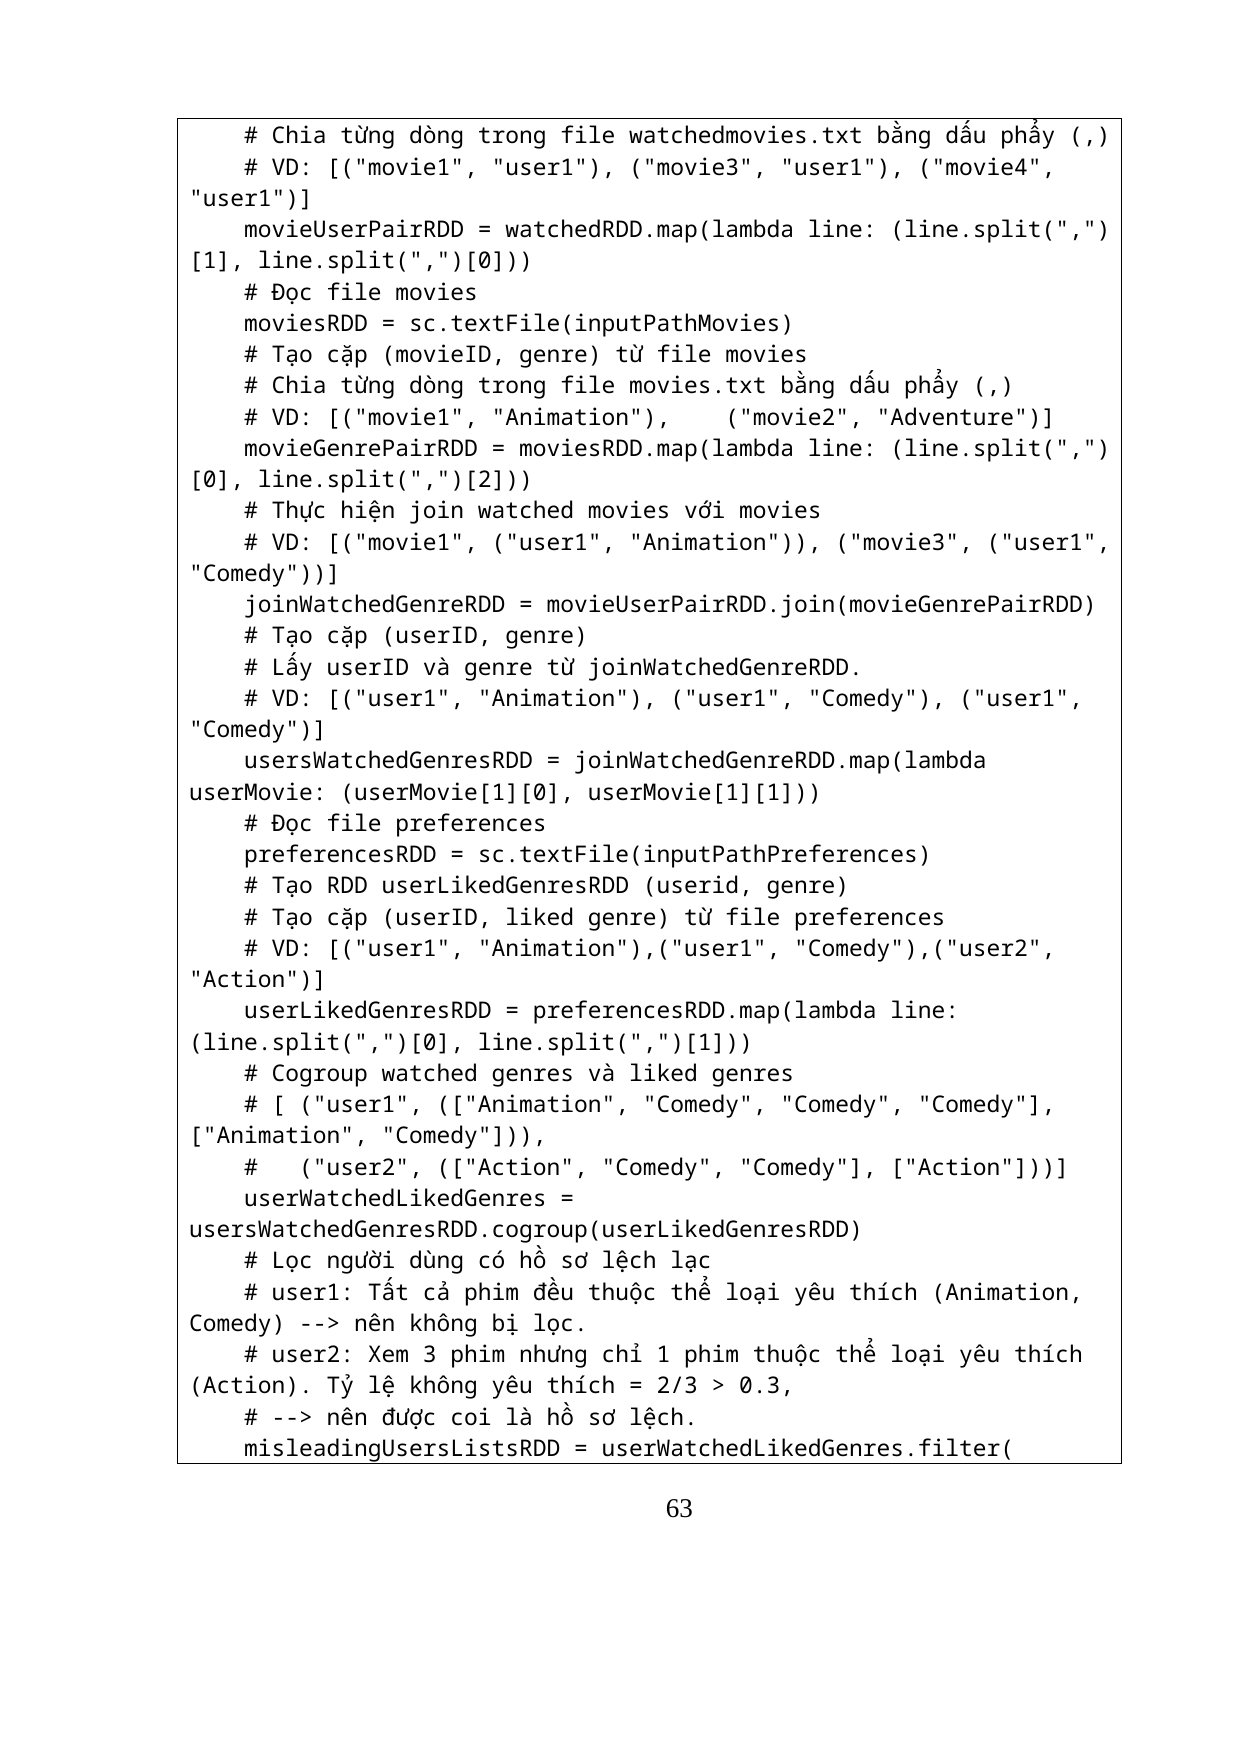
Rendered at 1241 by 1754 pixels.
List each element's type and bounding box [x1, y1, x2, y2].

table_header [178, 119, 1121, 1463]
